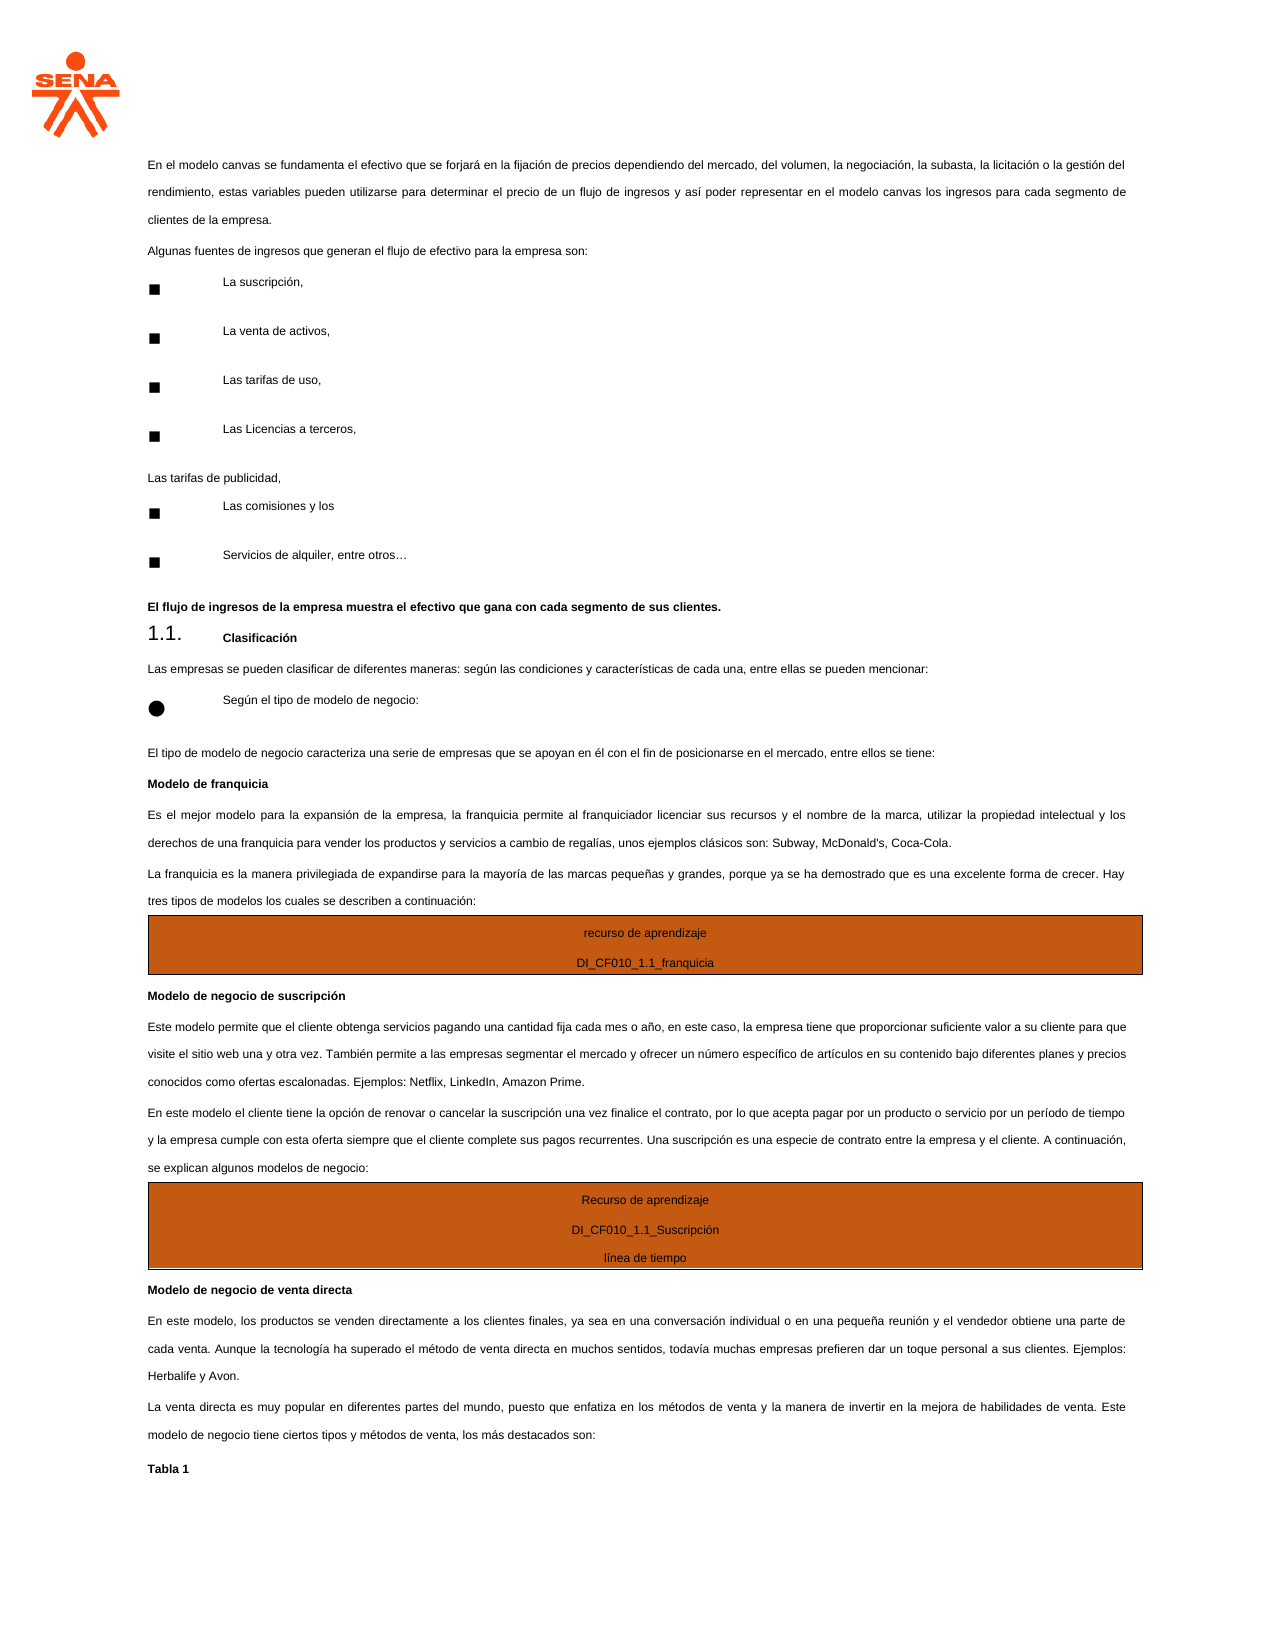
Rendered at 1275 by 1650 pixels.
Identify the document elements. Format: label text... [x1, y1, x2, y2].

text Modelo de negocio de venta directa [147, 1273, 1127, 1297]
list Servicios de alquiler, entre otros… [147, 538, 1127, 580]
text Es el mejor modelo para la expansión de la empresa, la franquicia permite al franquiciador licenciar sus recursos y el nombre de la marca, utilizar la propiedad intelectual y los derechos de una franquicia para vender los productos y servicios a cambio de regalías, unos ejemplos clásicos son: Subway, McDonald's, Coca-Cola. [147, 798, 1127, 849]
table_header Recurso de aprendizaje DI_CF010_1.1_Suscripción línea de tiempo [149, 1183, 1142, 1268]
text En el modelo canvas se fundamenta el efectivo que se forjará en la fijación de precios dependiendo del mercado, del volumen, la negociación, la subasta, la licitación o la gestión del rendimiento, estas variables pueden utilizarse para determinar el precio de un flujo de ingresos y así poder representar en el modelo canvas los ingresos para cada segmento de clientes de la empresa. [147, 148, 1127, 227]
text La venta directa es muy popular en diferentes partes del mundo, puesto que enfatiza en los métodos de venta y la manera de invertir en la mejora de habilidades de venta. Este modelo de negocio tiene ciertos tipos y métodos de venta, los más destacados son: [147, 1390, 1127, 1442]
list Las comisiones y los [147, 488, 1127, 531]
text Modelo de franquicia [147, 767, 1127, 791]
text Las tarifas de publicidad, [147, 461, 1127, 485]
text En este modelo el cliente tiene la opción de renovar o cancelar la suscripción una vez finalice el contrato, por lo que acepta pagar por un producto o servicio por un período de tiempo y la empresa cumple con esta oferta siempre que el cliente complete sus pagos recurrentes. Una suscripción es una especie de contrato entre la empresa y el cliente. A continuación, se explican algunos modelos de negocio: [147, 1096, 1127, 1175]
text El flujo de ingresos de la empresa muestra el efectivo que gana con cada segmento de sus clientes. [147, 590, 1127, 614]
text Tabla 1 [147, 1452, 1127, 1476]
list Clasificación [147, 621, 1127, 645]
text Modelo de negocio de suscripción [147, 979, 1127, 1003]
picture [22, 48, 126, 142]
text El tipo de modelo de negocio caracteriza una serie de empresas que se apoyan en él con el fin de posicionarse en el mercado, entre ellos se tiene: [147, 736, 1127, 760]
list Las Licencias a terceros, [147, 412, 1127, 455]
text Las empresas se pueden clasificar de diferentes maneras: según las condiciones y características de cada una, entre ellas se pueden mencionar: [147, 652, 1127, 676]
list La suscripción, [147, 265, 1127, 307]
text Este modelo permite que el cliente obtenga servicios pagando una cantidad fija cada mes o año, en este caso, la empresa tiene que proporcionar suficiente valor a su cliente para que visite el sitio web una y otra vez. También permite a las empresas segmentar el mercado y ofrecer un número específico de artículos en su contenido bajo diferentes planes y precios conocidos como ofertas escalonadas. Ejemplos: Netflix, LinkedIn, Amazon Prime. [147, 1010, 1127, 1089]
text Algunas fuentes de ingresos que generan el flujo de efectivo para la empresa son: [147, 234, 1127, 258]
list Según el tipo de modelo de negocio: [147, 683, 1127, 726]
list La venta de activos, [147, 314, 1127, 357]
text La franquicia es la manera privilegiada de expandirse para la mayoría de las marcas pequeñas y grandes, porque ya se ha demostrado que es una excelente forma de crecer. Hay tres tipos de modelos los cuales se describen a continuación: [147, 857, 1127, 908]
table_header recurso de aprendizaje DI_CF010_1.1_franquicia [149, 916, 1142, 974]
text En este modelo, los productos se venden directamente a los clientes finales, ya sea en una conversación individual o en una pequeña reunión y el vendedor obtiene una parte de cada venta. Aunque la tecnología ha superado el método de venta directa en muchos sentidos, todavía muchas empresas prefieren dar un toque personal a sus clientes. Ejemplos: Herbalife y Avon. [147, 1304, 1127, 1383]
list Las tarifas de uso, [147, 363, 1127, 406]
